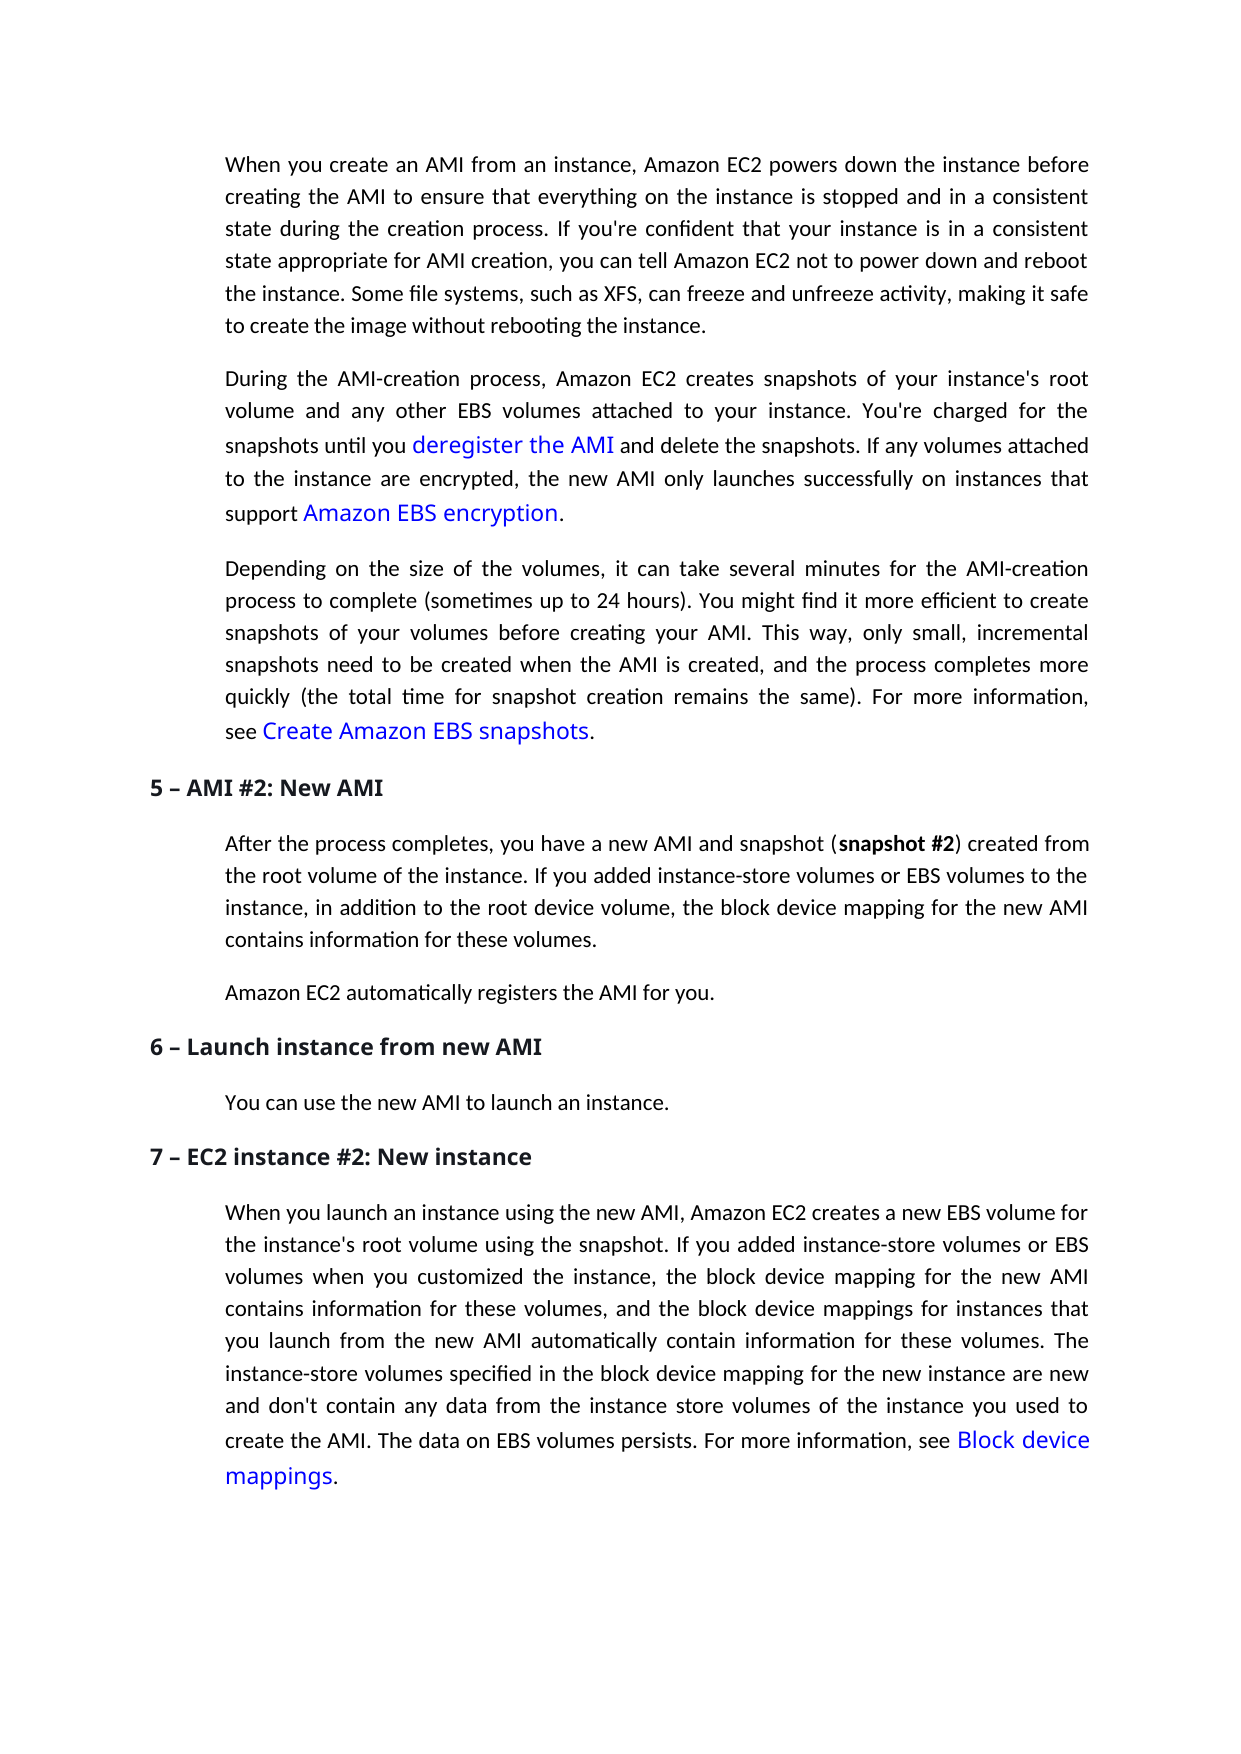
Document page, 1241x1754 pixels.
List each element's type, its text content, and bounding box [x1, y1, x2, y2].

text You can use the new AMI to launch an instance. [150, 1088, 1090, 1116]
text When you launch an instance using the new AMI, Amazon EC2 creates a new EBS volume for the instance's root volume using the snapshot. If you added instance-store volumes or EBS volumes when you customized the instance, the block device mapping for the new AMI contains information for these volumes, and the block device mappings for instances that you launch from the new AMI automatically contain information for these volumes. The instance-store volumes specified in the block device mapping for the new instance are new and don't contain any data from the instance store volumes of the instance you used to create the AMI. The data on EBS volumes persists. For more information, see Block device mappings. [225, 1198, 1090, 1491]
text 6 – Launch instance from new AMI [150, 1031, 1090, 1063]
text When you create an AMI from an instance, Amazon EC2 powers down the instance before creating the AMI to ensure that everything on the instance is stopped and in a consistent state during the creation process. If you're confident that your instance is in a consistent state appropriate for AMI creation, you can tell Amazon EC2 not to power down and reboot the instance. Some file systems, such as XFS, can freeze and unfreeze activity, making it safe to create the image without rebooting the instance. [225, 150, 1090, 339]
text Amazon EC2 automatically registers the AMI for you. [225, 978, 1090, 1006]
text 5 – AMI #2: New AMI [150, 772, 1090, 803]
text After the process completes, you have a new AMI and snapshot (snapshot #2) created from the root volume of the instance. If you added instance-store volumes or EBS volumes to the instance, in addition to the root device volume, the block device mapping for the new AMI contains information for these volumes. [225, 829, 1090, 953]
text During the AMI-creation process, Amazon EC2 creates snapshots of your instance's root volume and any other EBS volumes attached to your instance. You're charged for the snapshots until you deregister the AMI and delete the snapshots. If any volumes attached to the instance are encrypted, the new AMI only launches successfully on instances that support Amazon EBS encryption. [225, 364, 1090, 528]
text Depending on the size of the volumes, it can take several minutes for the AMI-creation process to complete (sometimes up to 24 hours). You might find it more efficient to create snapshots of your volumes before creating your AMI. This way, only small, incremental snapshots need to be created when the AMI is created, and the process completes more quickly (the total time for snapshot creation remains the same). For more information, see Create Amazon EBS snapshots. [225, 554, 1090, 746]
text 7 – EC2 instance #2: New instance [150, 1141, 1090, 1172]
